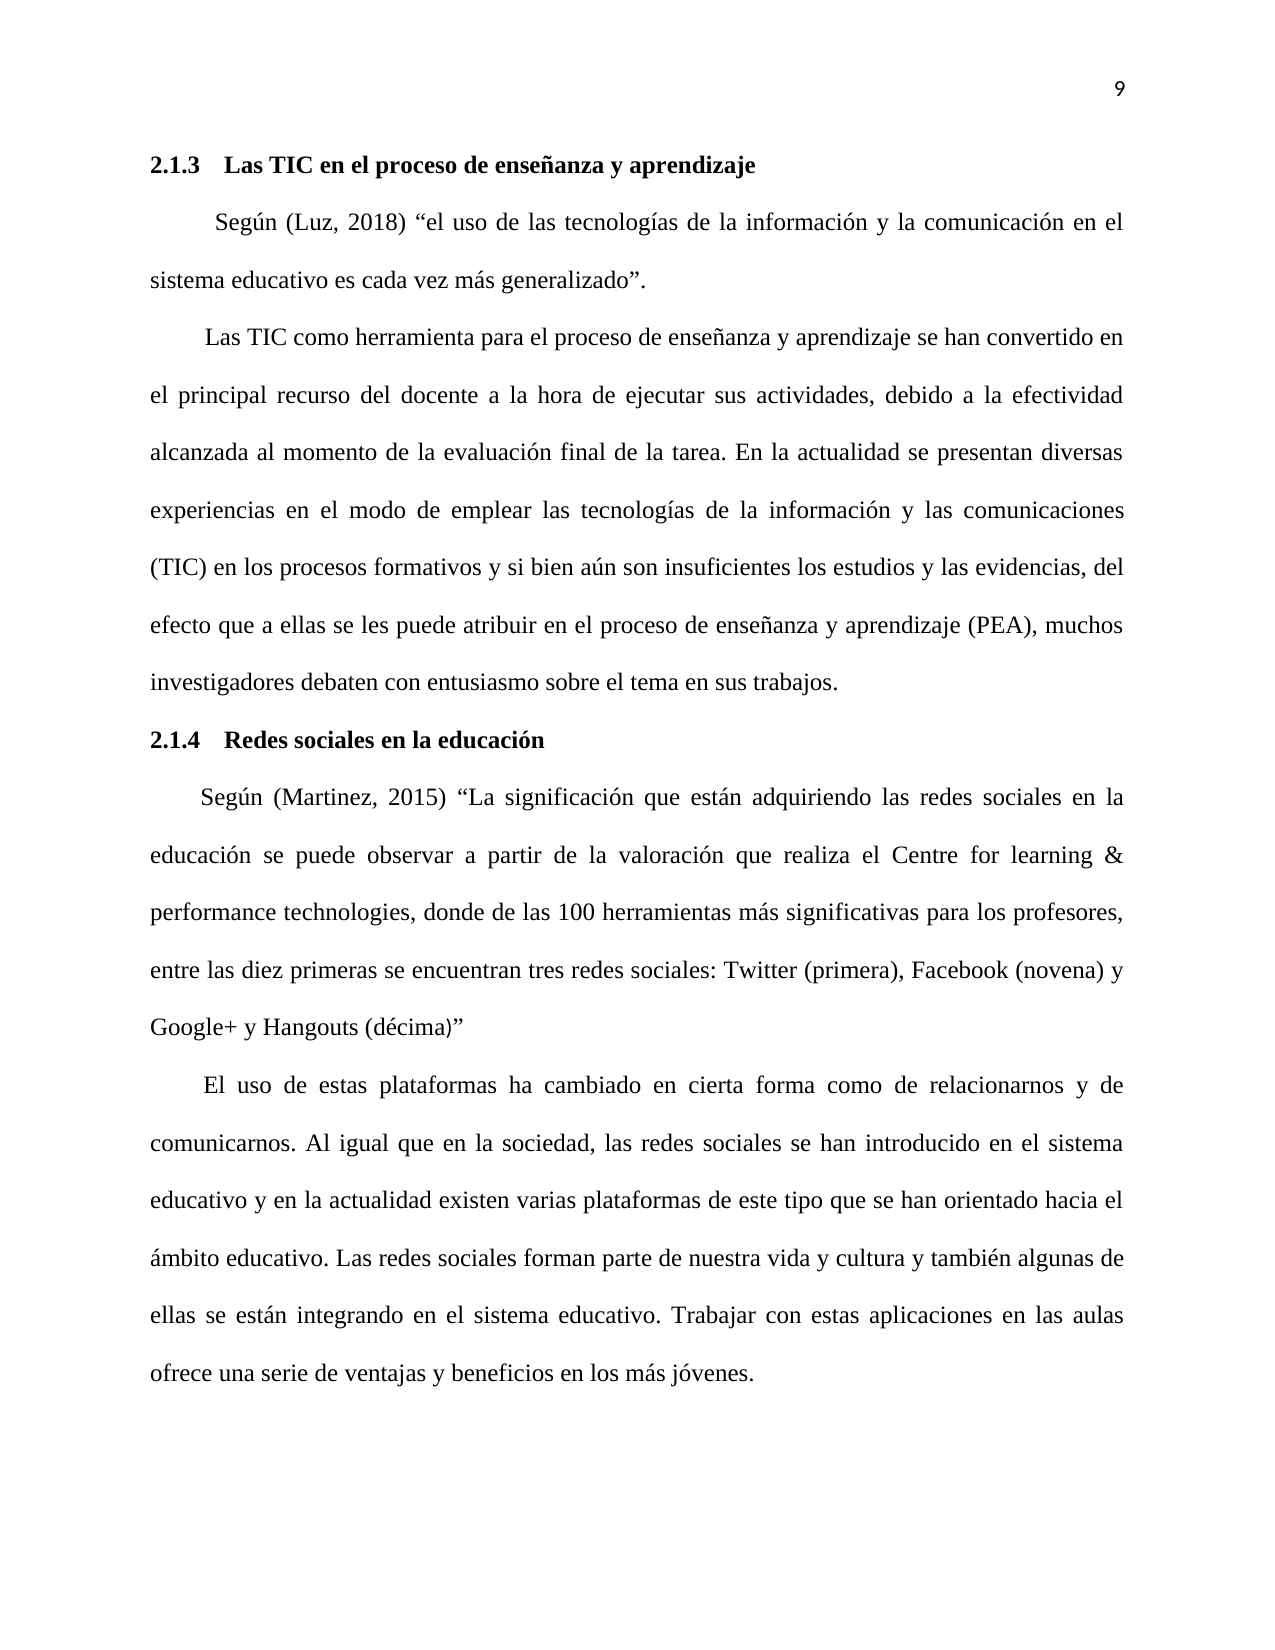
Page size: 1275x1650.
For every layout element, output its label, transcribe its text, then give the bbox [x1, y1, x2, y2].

subtitle Las TIC en el proceso de enseñanza y aprendizaje [150, 150, 1125, 179]
text Las TIC como herramienta para el proceso de enseñanza y aprendizaje se han convertido en el principal recurso del docente a la hora de ejecutar sus actividades, debido a la efectividad alcanzada al momento de la evaluación final de la tarea. En la actualidad se presentan diversas experiencias en el modo de emplear las tecnologías de la información y las comunicaciones (TIC) en los procesos formativos y si bien aún son insuficientes los estudios y las evidencias, del efecto que a ellas se les puede atribuir en el proceso de enseñanza y aprendizaje (PEA), muchos investigadores debaten con entusiasmo sobre el tema en sus trabajos. [150, 322, 1125, 696]
text Según “La significación que están adquiriendo las redes sociales en la educación se puede observar a partir de la valoración que realiza el Centre for learning & performance technologies, donde de las 100 herramientas más significativas para los profesores, entre las diez primeras se encuentran tres redes sociales: Twitter (primera), Facebook (novena) y Google+ y Hangouts (décima)” [150, 782, 1125, 1042]
text El uso de estas plataformas ha cambiado en cierta forma como de relacionarnos y de comunicarnos. Al igual que en la sociedad, las redes sociales se han introducido en el sistema educativo y en la actualidad existen varias plataformas de este tipo que se han orientado hacia el ámbito educativo. Las redes sociales forman parte de nuestra vida y cultura y también algunas de ellas se están integrando en el sistema educativo. Trabajar con estas aplicaciones en las aulas ofrece una serie de ventajas y beneficios en los más jóvenes. [150, 1071, 1125, 1387]
text Según “el uso de las tecnologías de la información y la comunicación en el sistema educativo es cada vez más generalizado”. [150, 207, 1125, 294]
subtitle Redes sociales en la educación [150, 725, 1125, 754]
